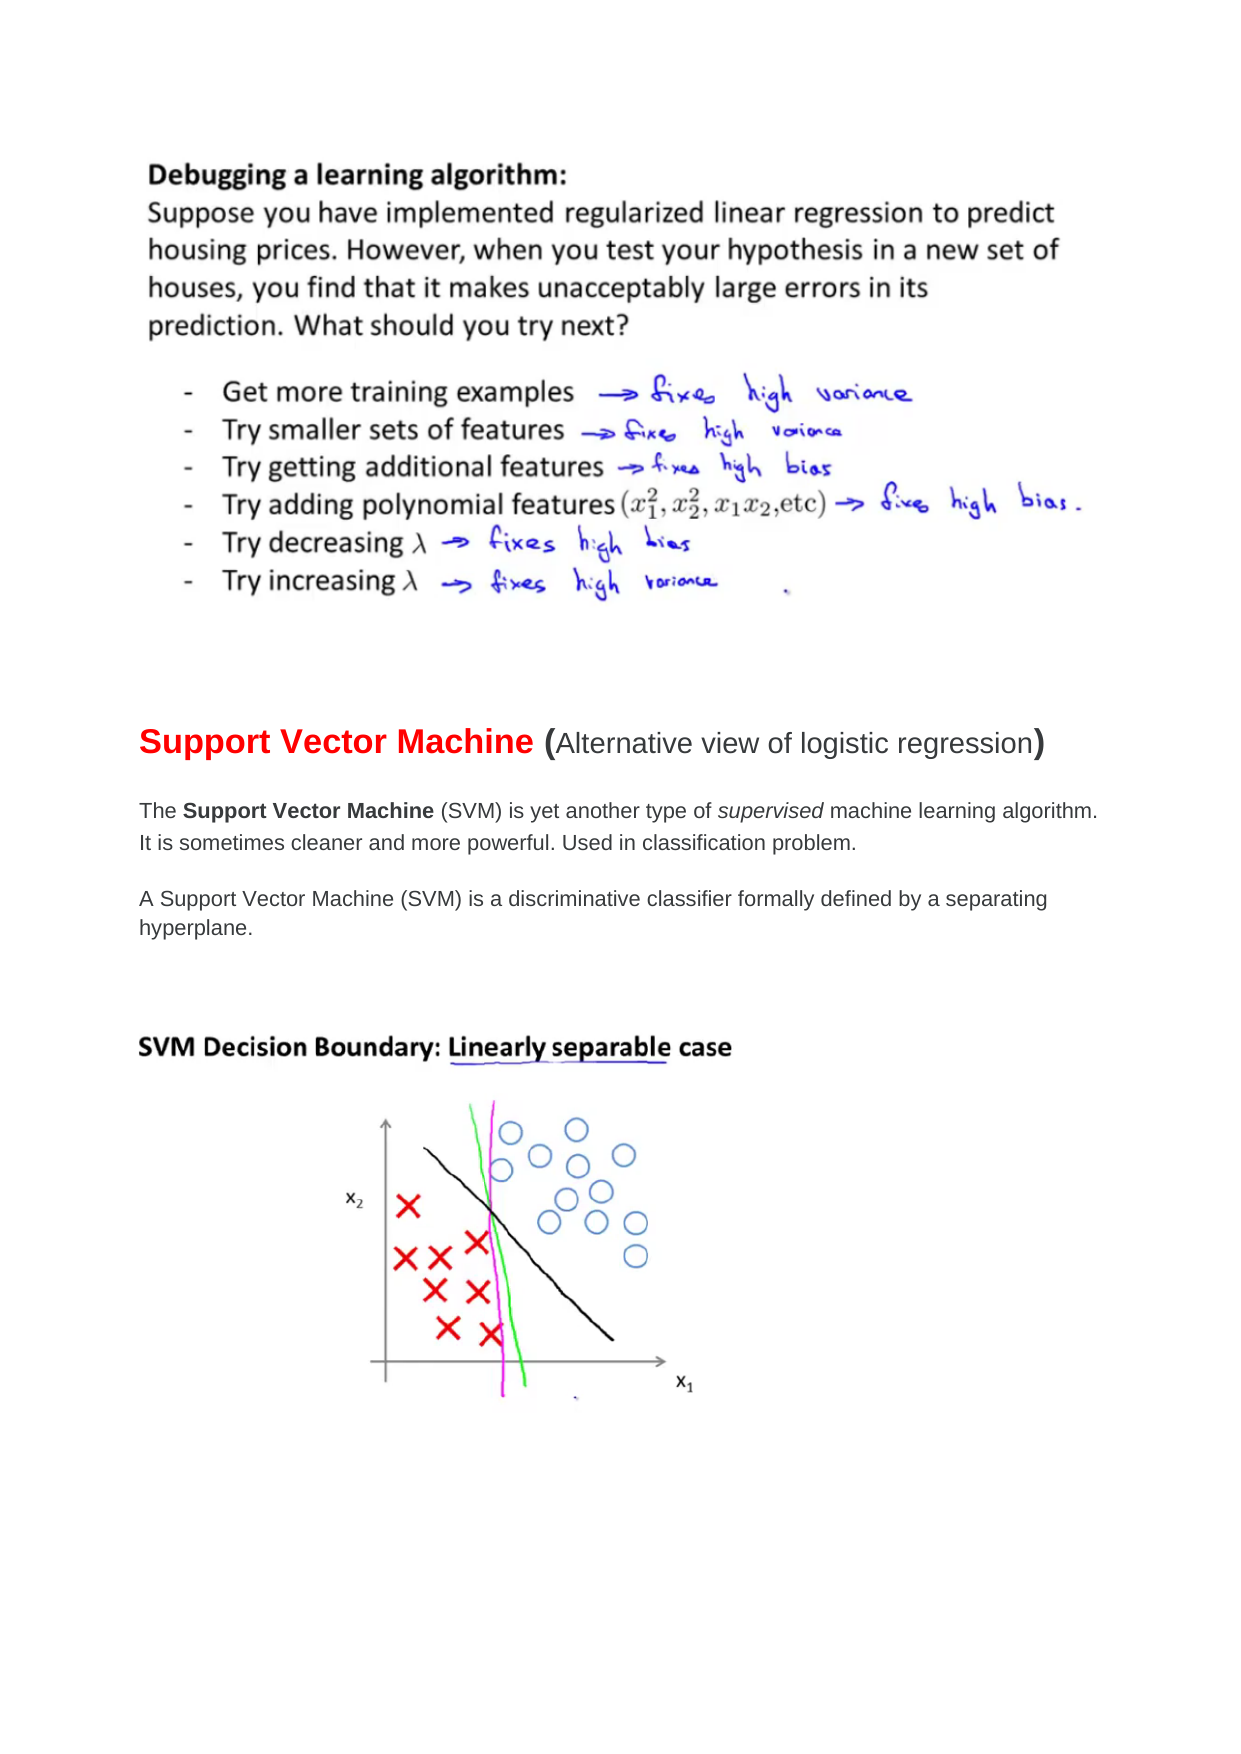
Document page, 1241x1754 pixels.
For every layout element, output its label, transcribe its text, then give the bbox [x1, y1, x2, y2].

text The Support Vector Machine (SVM) is yet another type of supervised machine learning algorithm. It is sometimes cleaner and more powerful. Used in classification problem. [139, 792, 1101, 854]
picture [138, 150, 1114, 608]
text A Support Vector Machine (SVM) is a discriminative classifier formally defined by a separating hyperplane. [139, 886, 1101, 940]
picture [138, 1027, 808, 1422]
text Support Vector Machine (Alternative view of logistic regression) [139, 721, 1101, 761]
